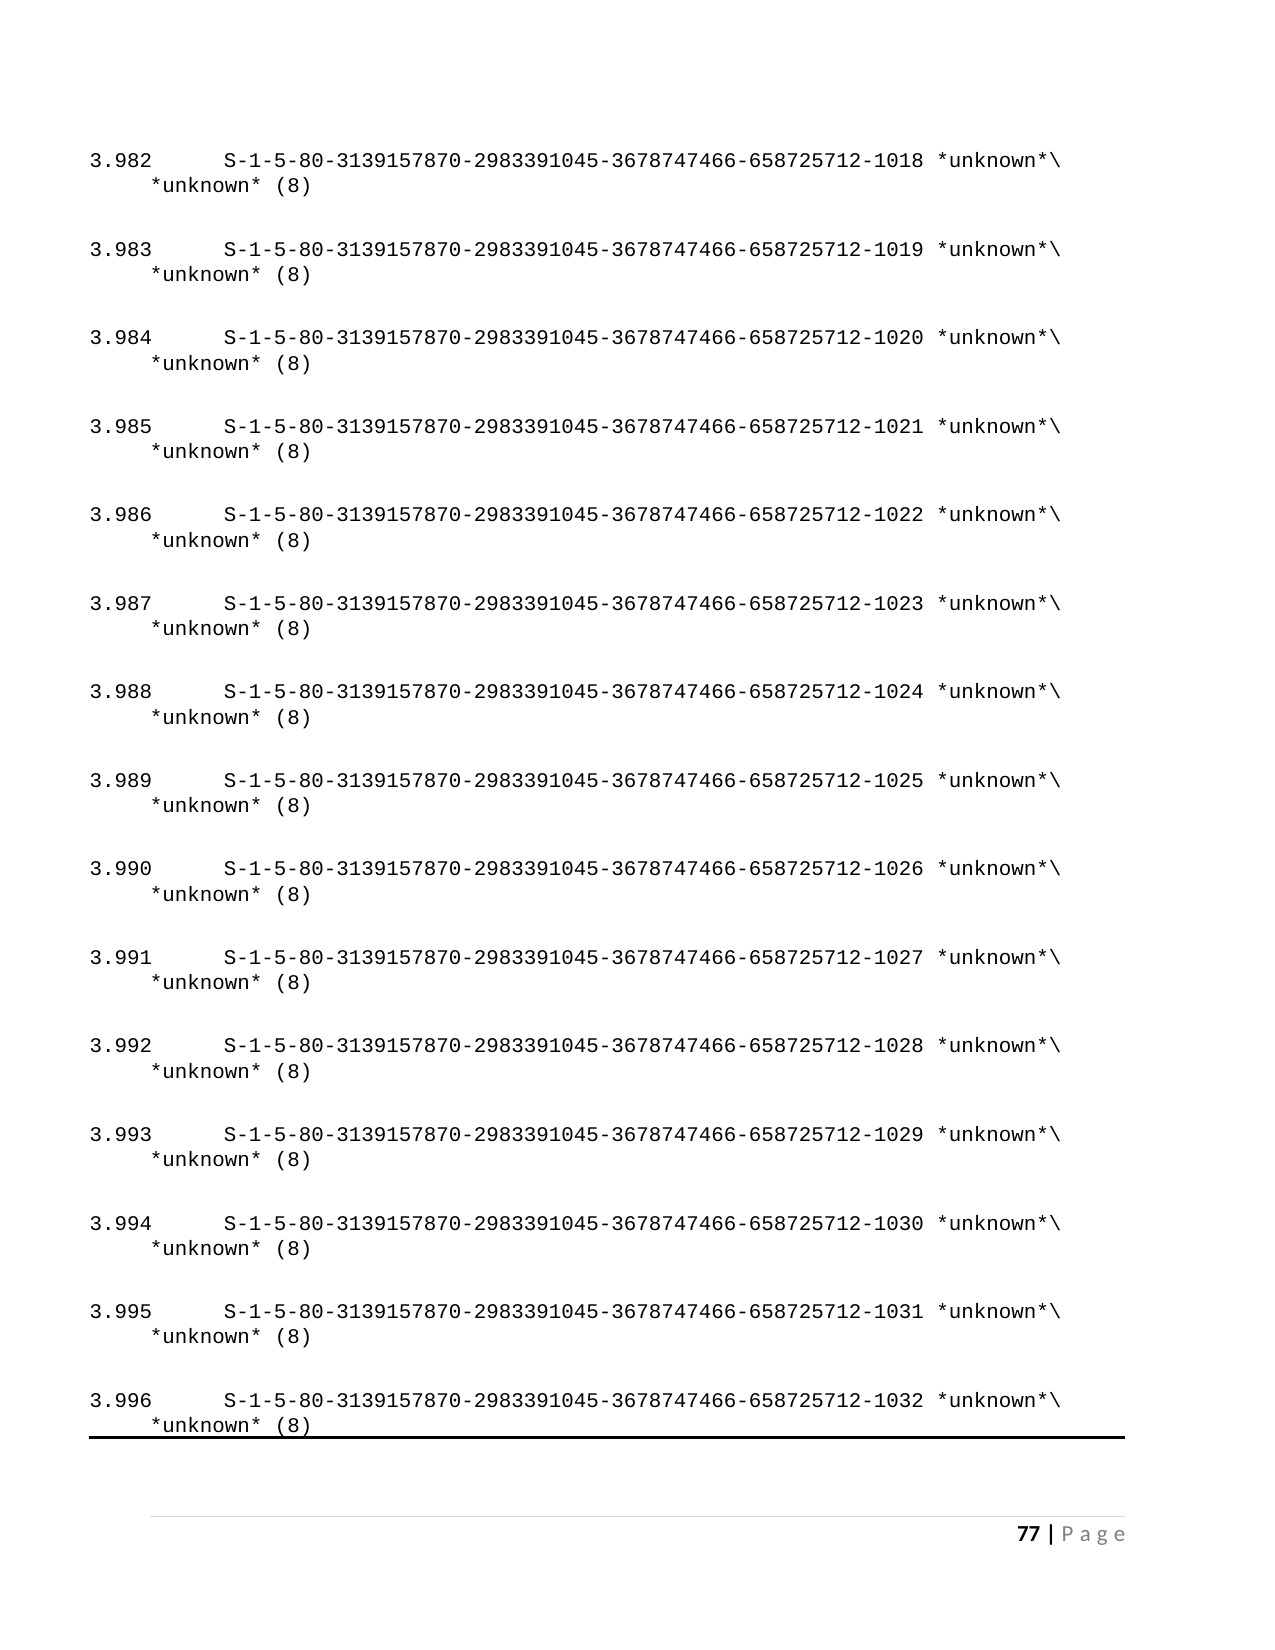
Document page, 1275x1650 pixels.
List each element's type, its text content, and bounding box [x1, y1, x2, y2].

subtitle S-1-5-80-3139157870-2983391045-3678747466-658725712-1019 *unknown*\*unknown* (8) [89, 238, 1125, 288]
subtitle S-1-5-80-3139157870-2983391045-3678747466-658725712-1026 *unknown*\*unknown* (8) [89, 858, 1125, 907]
subtitle S-1-5-80-3139157870-2983391045-3678747466-658725712-1022 *unknown*\*unknown* (8) [89, 504, 1125, 553]
subtitle S-1-5-80-3139157870-2983391045-3678747466-658725712-1028 *unknown*\*unknown* (8) [89, 1035, 1125, 1084]
subtitle S-1-5-80-3139157870-2983391045-3678747466-658725712-1030 *unknown*\*unknown* (8) [89, 1212, 1125, 1262]
subtitle S-1-5-80-3139157870-2983391045-3678747466-658725712-1024 *unknown*\*unknown* (8) [89, 681, 1125, 730]
subtitle S-1-5-80-3139157870-2983391045-3678747466-658725712-1021 *unknown*\*unknown* (8) [89, 416, 1125, 465]
subtitle S-1-5-80-3139157870-2983391045-3678747466-658725712-1031 *unknown*\*unknown* (8) [89, 1301, 1125, 1350]
subtitle S-1-5-80-3139157870-2983391045-3678747466-658725712-1023 *unknown*\*unknown* (8) [89, 593, 1125, 642]
subtitle S-1-5-80-3139157870-2983391045-3678747466-658725712-1018 *unknown*\*unknown* (8) [89, 150, 1125, 199]
subtitle S-1-5-80-3139157870-2983391045-3678747466-658725712-1027 *unknown*\*unknown* (8) [89, 947, 1125, 996]
subtitle S-1-5-80-3139157870-2983391045-3678747466-658725712-1025 *unknown*\*unknown* (8) [89, 770, 1125, 819]
subtitle S-1-5-80-3139157870-2983391045-3678747466-658725712-1032 *unknown*\*unknown* (8) [89, 1389, 1125, 1436]
subtitle S-1-5-80-3139157870-2983391045-3678747466-658725712-1029 *unknown*\*unknown* (8) [89, 1124, 1125, 1173]
subtitle S-1-5-80-3139157870-2983391045-3678747466-658725712-1020 *unknown*\*unknown* (8) [89, 327, 1125, 376]
